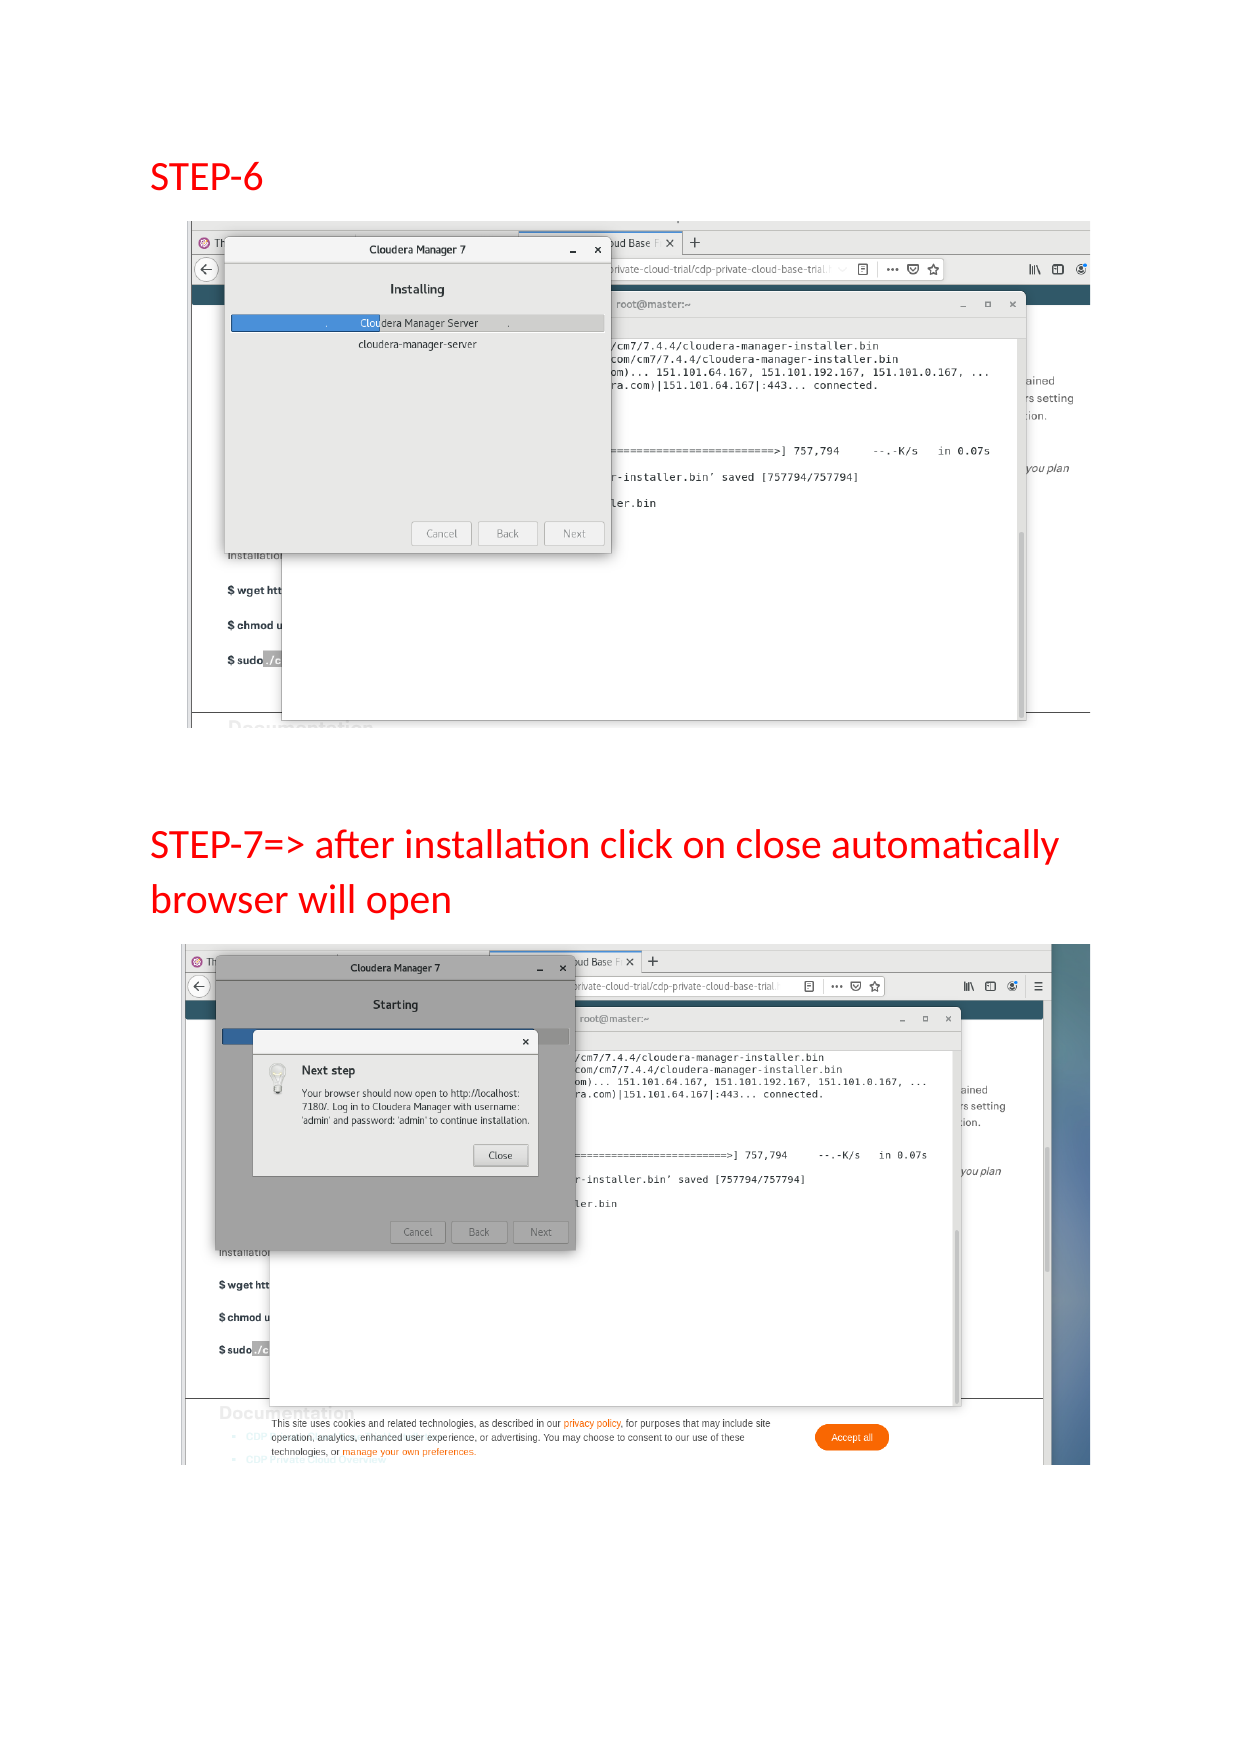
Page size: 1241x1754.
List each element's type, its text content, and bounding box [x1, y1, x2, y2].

text STEP-7=> after installation click on close automatically browser will open [150, 818, 1090, 924]
text STEP-6 [150, 150, 1090, 201]
picture [150, 221, 1091, 728]
picture [150, 944, 1091, 1465]
